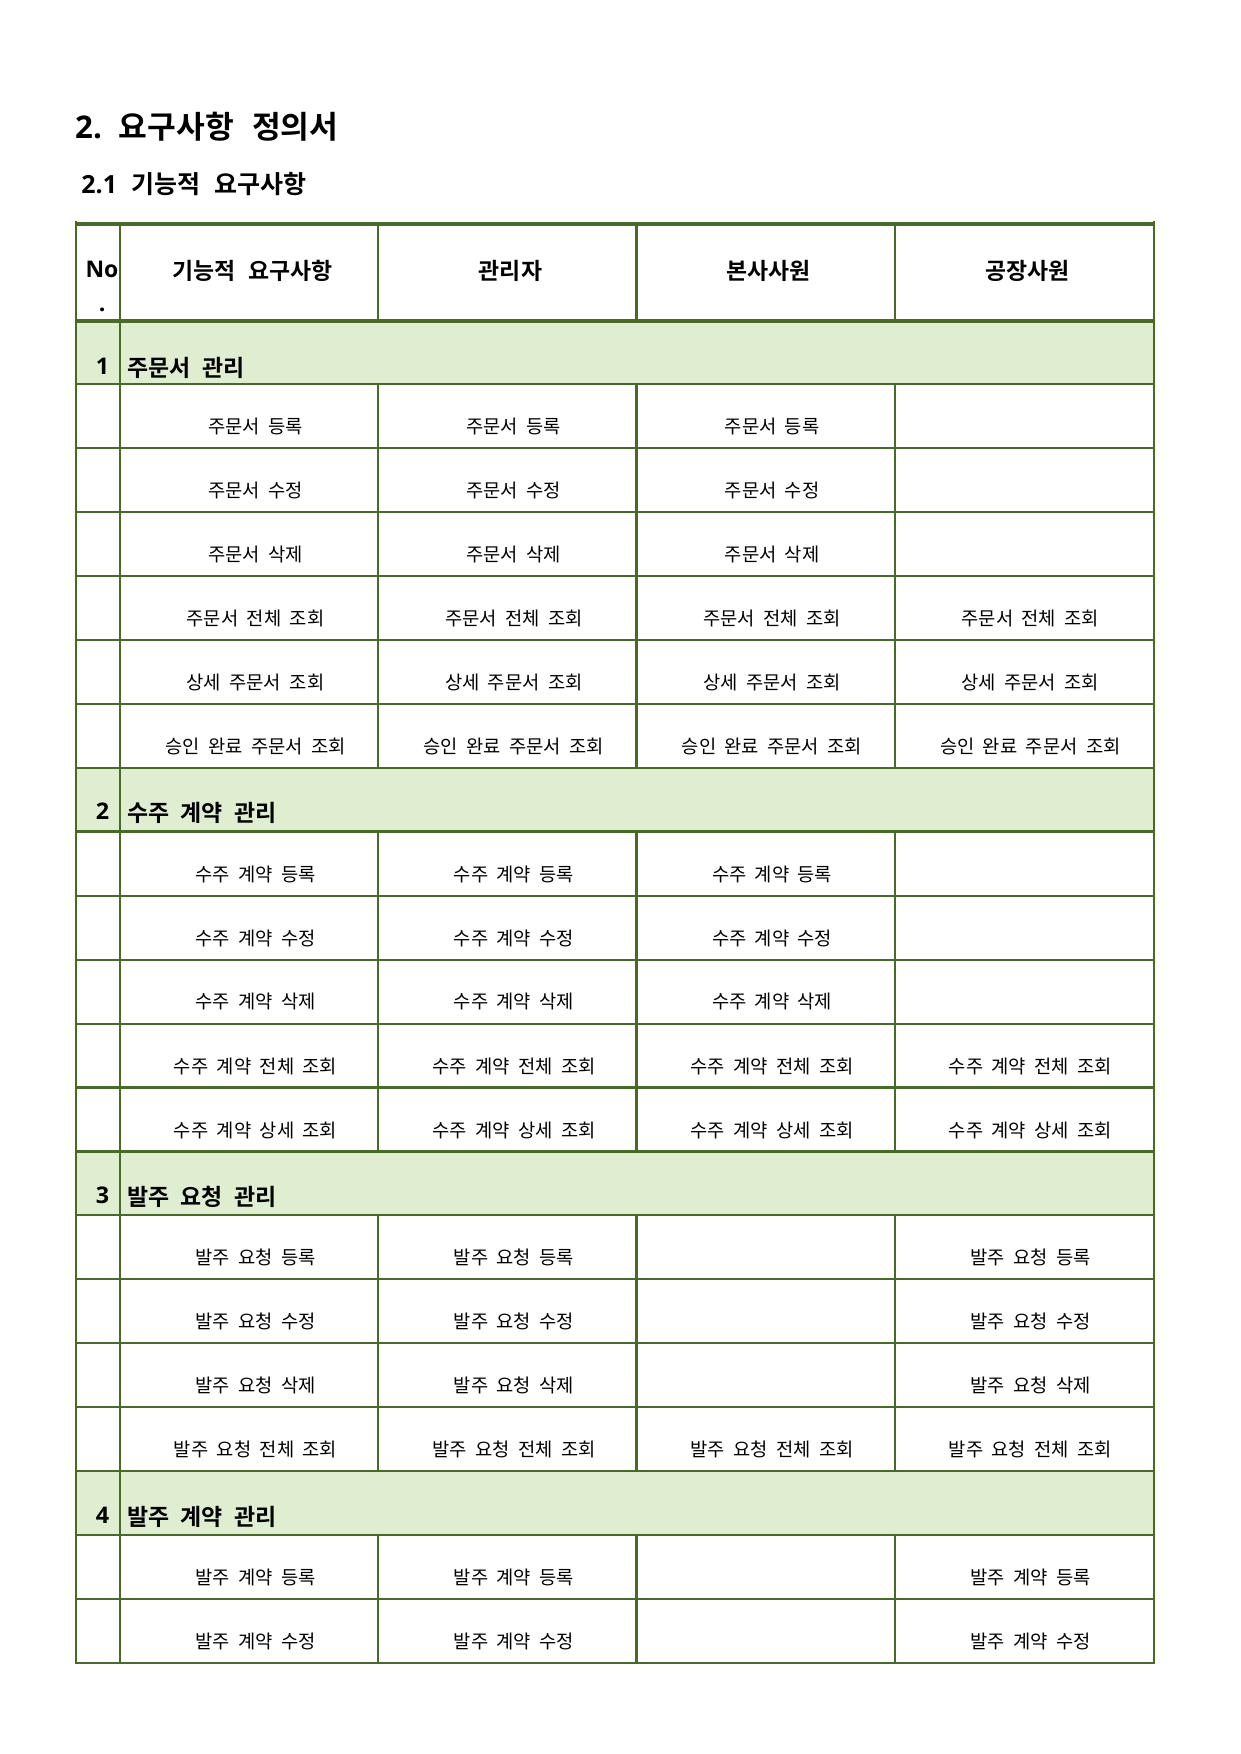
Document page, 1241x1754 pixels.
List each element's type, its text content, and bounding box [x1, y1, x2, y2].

table_cell [77, 1536, 119, 1598]
table_cell 수주 계약 상세 조회 [896, 1089, 1153, 1150]
table_cell 수주 계약 삭제 [121, 961, 377, 1023]
table_cell 수주 계약 상세 조회 [379, 1089, 635, 1150]
table_cell 수주 계약 수정 [638, 897, 894, 958]
table_cell 수주 계약 전체 조회 [379, 1025, 635, 1086]
table_cell 발주 요청 전체 조회 [121, 1408, 377, 1470]
table_cell [77, 1089, 119, 1150]
table_cell 수주 계약 전체 조회 [638, 1025, 894, 1086]
table_cell 주문서 등록 [121, 385, 377, 447]
table_header No . [77, 226, 119, 318]
table_cell [77, 1025, 119, 1086]
table_cell 발주 요청 전체 조회 [638, 1408, 894, 1470]
table_cell [77, 833, 119, 894]
table_cell 주문서 관리 [121, 323, 1153, 383]
table_cell [77, 961, 119, 1023]
table_cell 3 [77, 1153, 119, 1214]
table_cell [638, 1216, 894, 1278]
subtitle 요구사항 정의서 [75, 102, 1182, 147]
table_cell 발주 계약 수정 [379, 1600, 635, 1662]
table_cell 수주 계약 등록 [379, 833, 635, 894]
table_cell 주문서 전체 조회 [896, 577, 1153, 639]
table_cell 발주 계약 등록 [121, 1536, 377, 1598]
table_header 기능적 요구사항 [121, 226, 377, 318]
table_cell 주문서 삭제 [379, 513, 635, 575]
table_cell 4 [77, 1472, 119, 1534]
table_cell 승인 완료 주문서 조회 [121, 705, 377, 767]
table_cell 주문서 수정 [379, 449, 635, 511]
table_cell 수주 계약 상세 조회 [121, 1089, 377, 1150]
table_cell 상세 주문서 조회 [121, 641, 377, 703]
table_cell 주문서 삭제 [638, 513, 894, 575]
table_cell [896, 833, 1153, 894]
table_header 관리자 [379, 226, 635, 318]
table_cell [77, 897, 119, 958]
table_cell 수주 계약 삭제 [638, 961, 894, 1023]
table_cell 발주 계약 등록 [379, 1536, 635, 1598]
table_cell 승인 완료 주문서 조회 [379, 705, 635, 767]
table_cell 수주 계약 수정 [379, 897, 635, 958]
table_cell [77, 449, 119, 511]
table_cell [77, 1280, 119, 1342]
table_cell [77, 1408, 119, 1470]
table_cell 발주 요청 삭제 [121, 1344, 377, 1406]
table_cell 발주 계약 수정 [121, 1600, 377, 1662]
table_cell 수주 계약 전체 조회 [896, 1025, 1153, 1086]
table_cell 발주 계약 수정 [896, 1600, 1153, 1662]
table_cell [896, 961, 1153, 1023]
table_cell [77, 513, 119, 575]
table_cell [896, 449, 1153, 511]
table_cell 수주 계약 상세 조회 [638, 1089, 894, 1150]
table_cell 주문서 삭제 [121, 513, 377, 575]
table_cell 주문서 전체 조회 [638, 577, 894, 639]
table_cell [638, 1536, 894, 1598]
table_cell [896, 897, 1153, 958]
table_cell 수주 계약 전체 조회 [121, 1025, 377, 1086]
table_cell 주문서 수정 [638, 449, 894, 511]
table_cell [77, 705, 119, 767]
table_cell [638, 1600, 894, 1662]
table_cell 승인 완료 주문서 조회 [896, 705, 1153, 767]
table_cell 수주 계약 등록 [121, 833, 377, 894]
table_cell 주문서 등록 [638, 385, 894, 447]
table_cell [77, 1216, 119, 1278]
table_cell 1 [77, 323, 119, 383]
table_cell [638, 1344, 894, 1406]
table_cell [77, 577, 119, 639]
table_cell 발주 요청 관리 [121, 1153, 1153, 1214]
table_cell 발주 요청 등록 [896, 1216, 1153, 1278]
table_cell 발주 계약 등록 [896, 1536, 1153, 1598]
table_cell 주문서 등록 [379, 385, 635, 447]
table_cell [77, 385, 119, 447]
table_cell 2 [77, 769, 119, 830]
table_cell [77, 1600, 119, 1662]
table_cell [896, 385, 1153, 447]
table_cell 주문서 전체 조회 [379, 577, 635, 639]
table_cell 발주 요청 전체 조회 [379, 1408, 635, 1470]
table_cell 상세 주문서 조회 [379, 641, 635, 703]
table_cell 발주 요청 수정 [379, 1280, 635, 1342]
table_cell [896, 513, 1153, 575]
table_header 본사사원 [638, 226, 894, 318]
table_cell 주문서 전체 조회 [121, 577, 377, 639]
table_cell 상세 주문서 조회 [638, 641, 894, 703]
table_cell [638, 1280, 894, 1342]
table_cell [77, 641, 119, 703]
table_cell 발주 요청 등록 [379, 1216, 635, 1278]
table_cell 승인 완료 주문서 조회 [638, 705, 894, 767]
table_cell 발주 요청 수정 [896, 1280, 1153, 1342]
table_cell 발주 요청 수정 [121, 1280, 377, 1342]
table_header 공장사원 [896, 226, 1153, 318]
table_cell 상세 주문서 조회 [896, 641, 1153, 703]
table_cell 주문서 수정 [121, 449, 377, 511]
table_cell 수주 계약 삭제 [379, 961, 635, 1023]
table_cell 발주 요청 삭제 [896, 1344, 1153, 1406]
table_cell 발주 요청 등록 [121, 1216, 377, 1278]
table_cell 발주 요청 삭제 [379, 1344, 635, 1406]
table_cell [77, 1344, 119, 1406]
table_cell 수주 계약 관리 [121, 769, 1153, 830]
table_cell 수주 계약 수정 [121, 897, 377, 958]
table_cell 발주 요청 전체 조회 [896, 1408, 1153, 1470]
table_cell 수주 계약 등록 [638, 833, 894, 894]
list 기능적 요구사항 [81, 164, 1182, 200]
table_cell 발주 계약 관리 [121, 1472, 1153, 1534]
